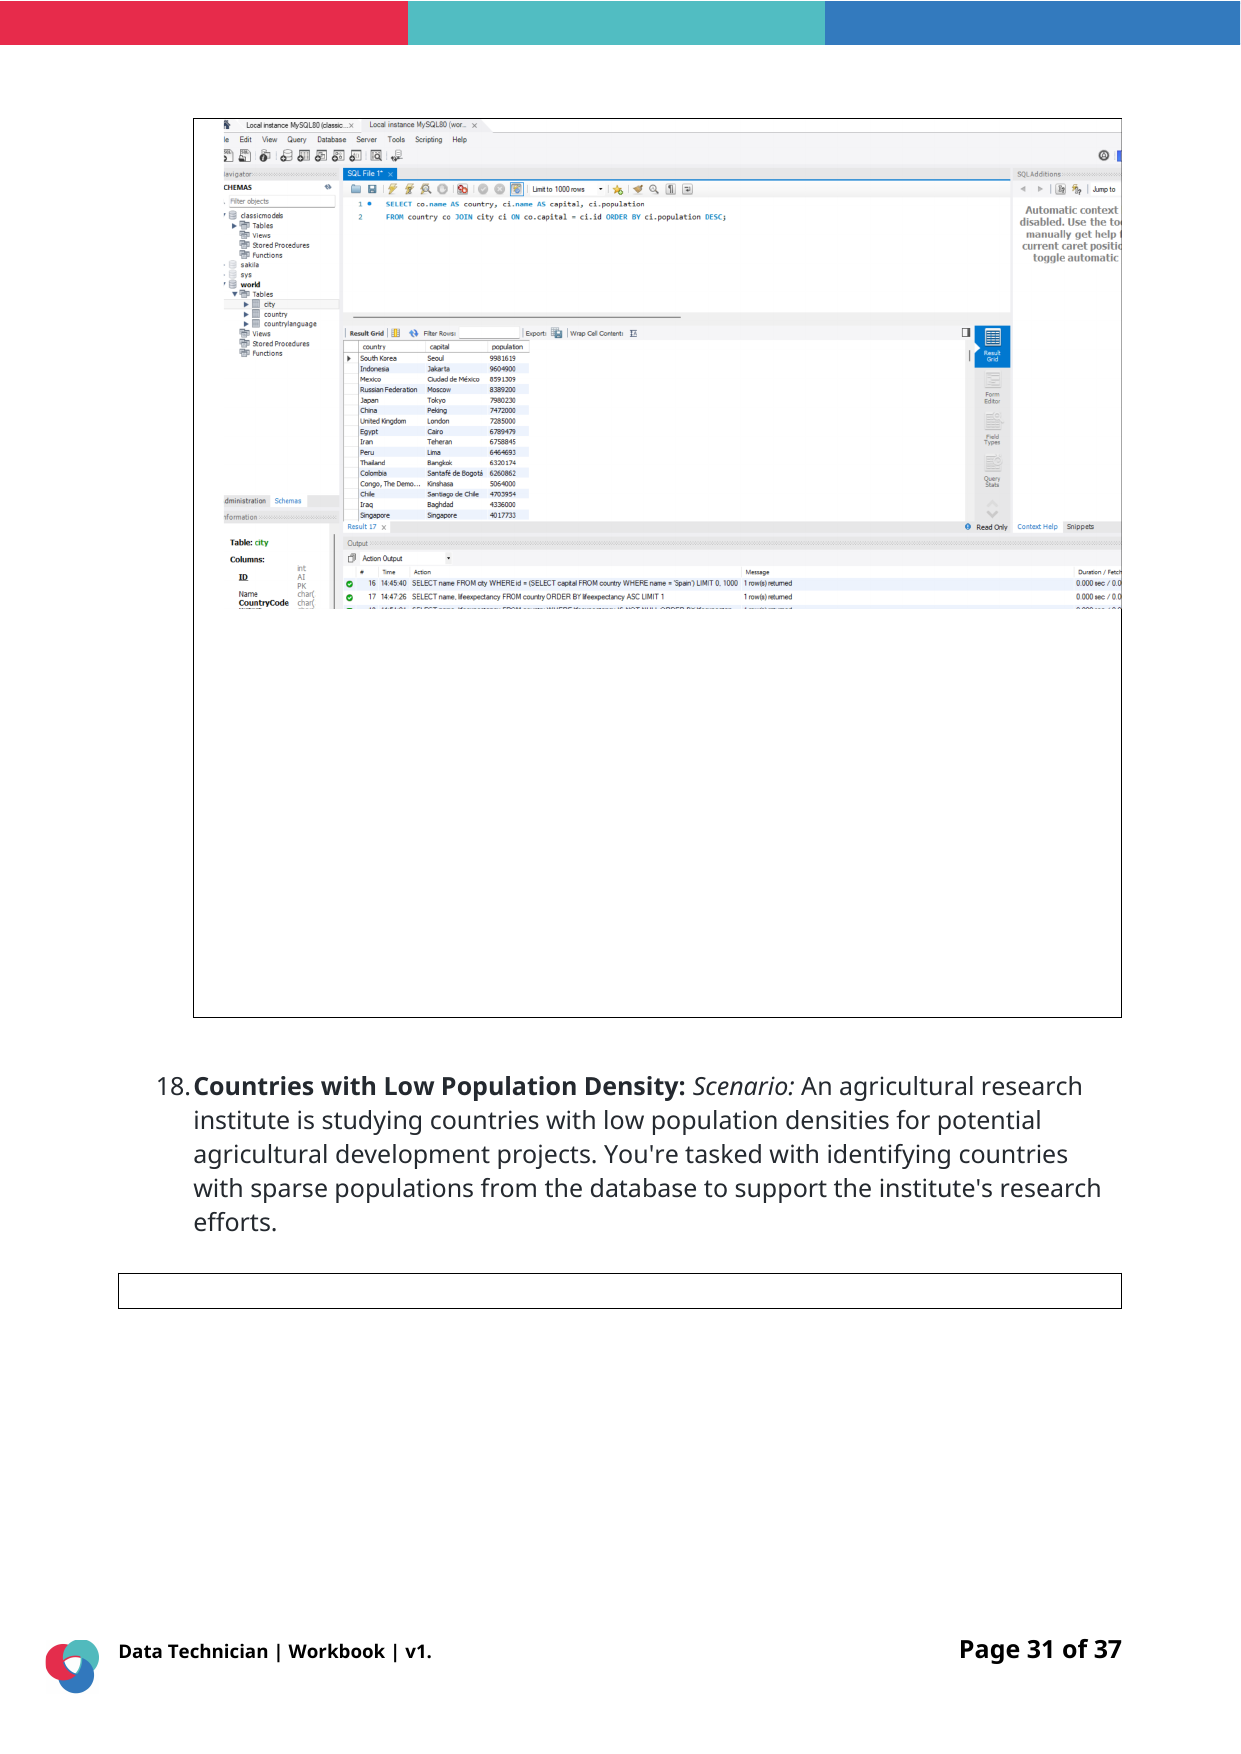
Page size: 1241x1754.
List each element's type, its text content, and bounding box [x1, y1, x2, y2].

table_header [119, 1274, 1121, 1308]
table_header [194, 119, 1121, 1017]
list Countries with Low Population Density: Scenario: An agricultural research institute is studying countries with low population densities for potential agricultural development projects. You're tasked with identifying countries with sparse populations from the database to support the institute's research efforts. [156, 1068, 1122, 1239]
picture [45, 1640, 100, 1694]
